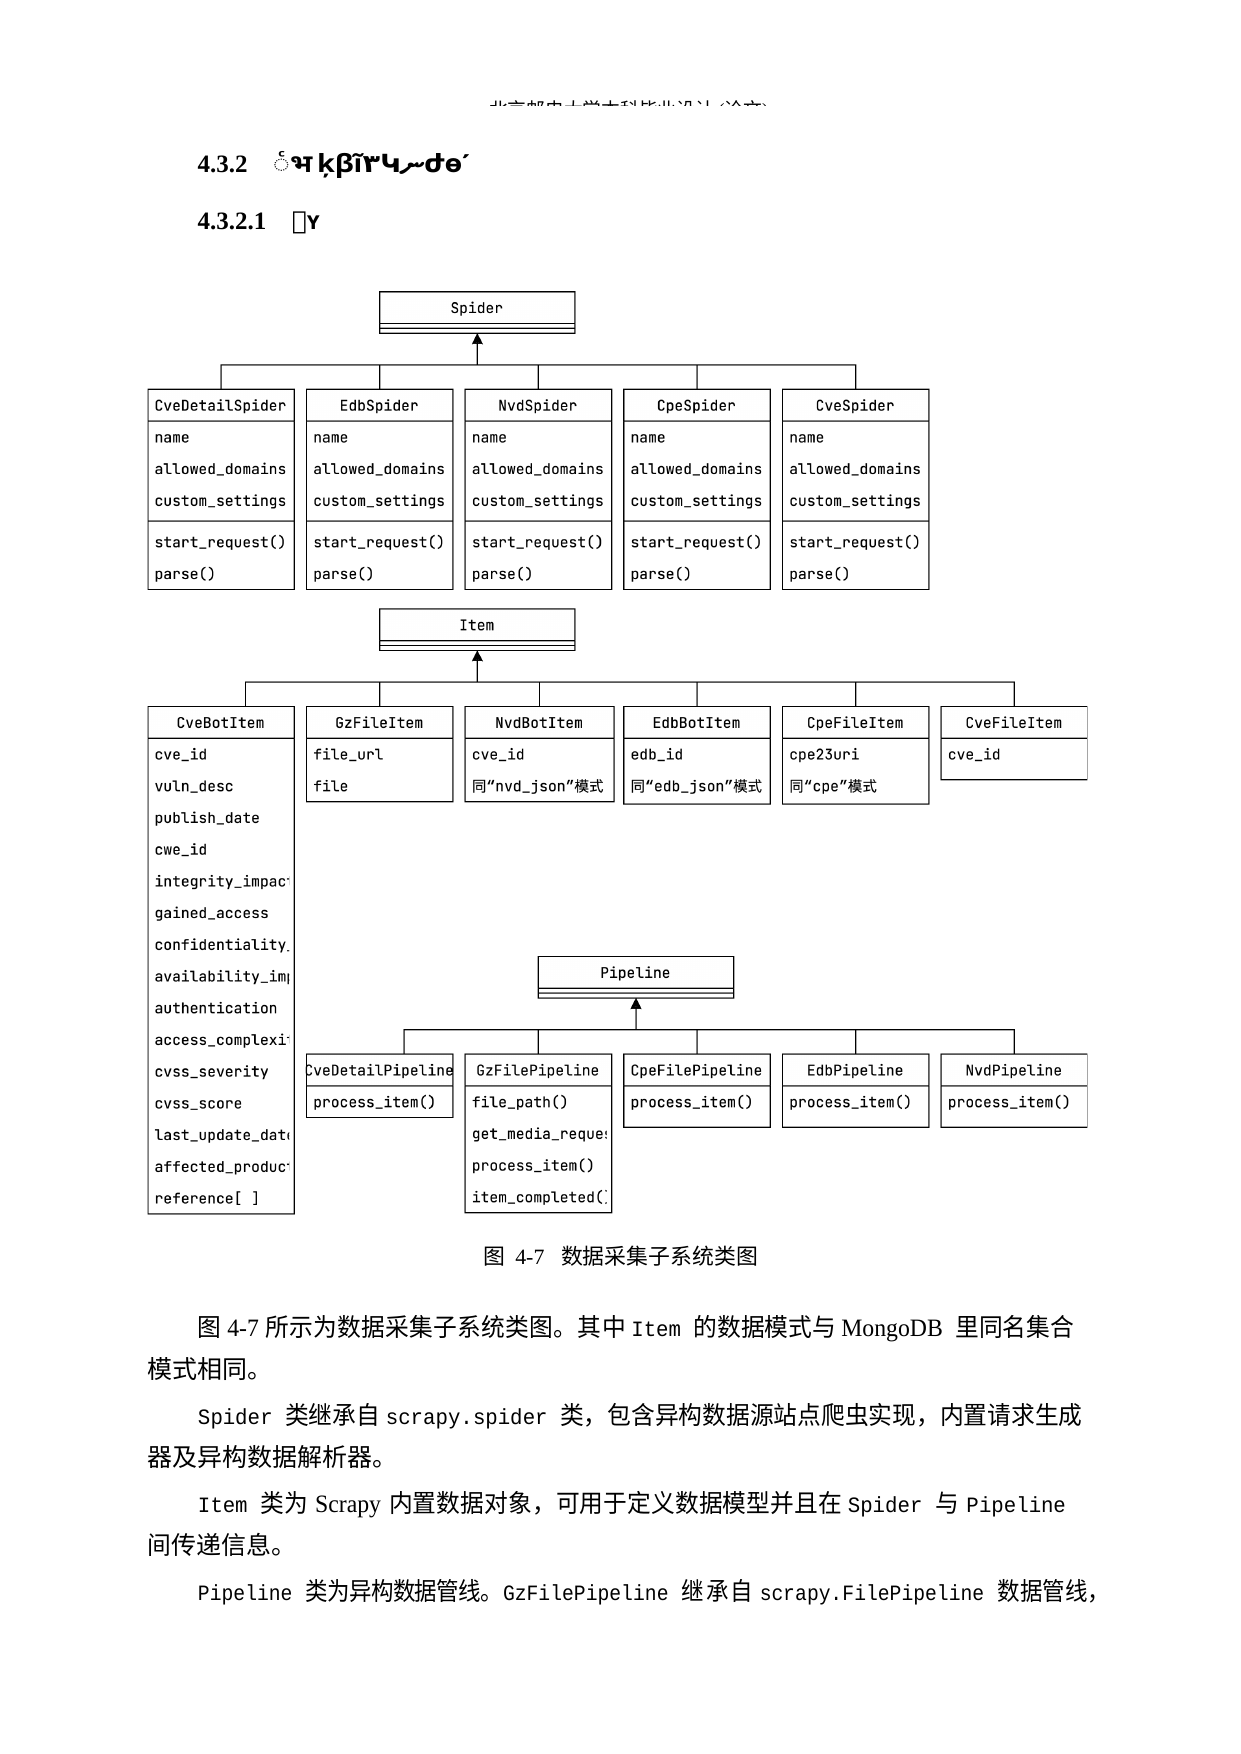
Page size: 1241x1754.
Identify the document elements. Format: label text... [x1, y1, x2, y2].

text 图 4-7 数据采集子系统类图 [121, 1239, 1119, 1271]
picture [147, 291, 1088, 1218]
text Item 类为 Scrapy 内置数据对象，可用于定义数据模型并且在 Spider 与 Pipeline 间传递信息。 [148, 1484, 1093, 1562]
list ׮ʏ [197, 202, 1123, 237]
text 图 4-7 所示为数据采集子系统类图。其中Item 的数据模式与 MongoDB 里同名集合模式相同。 [148, 1308, 1093, 1386]
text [148, 1572, 1110, 1608]
subtitle ͨभķβĩ٣Կނժѳʹ [197, 146, 1123, 180]
text Spider 类继承自 scrapy.spider 类，包含异构数据源站点爬虫实现，内置请求生成器及异构数据解析器。 [148, 1396, 1093, 1474]
